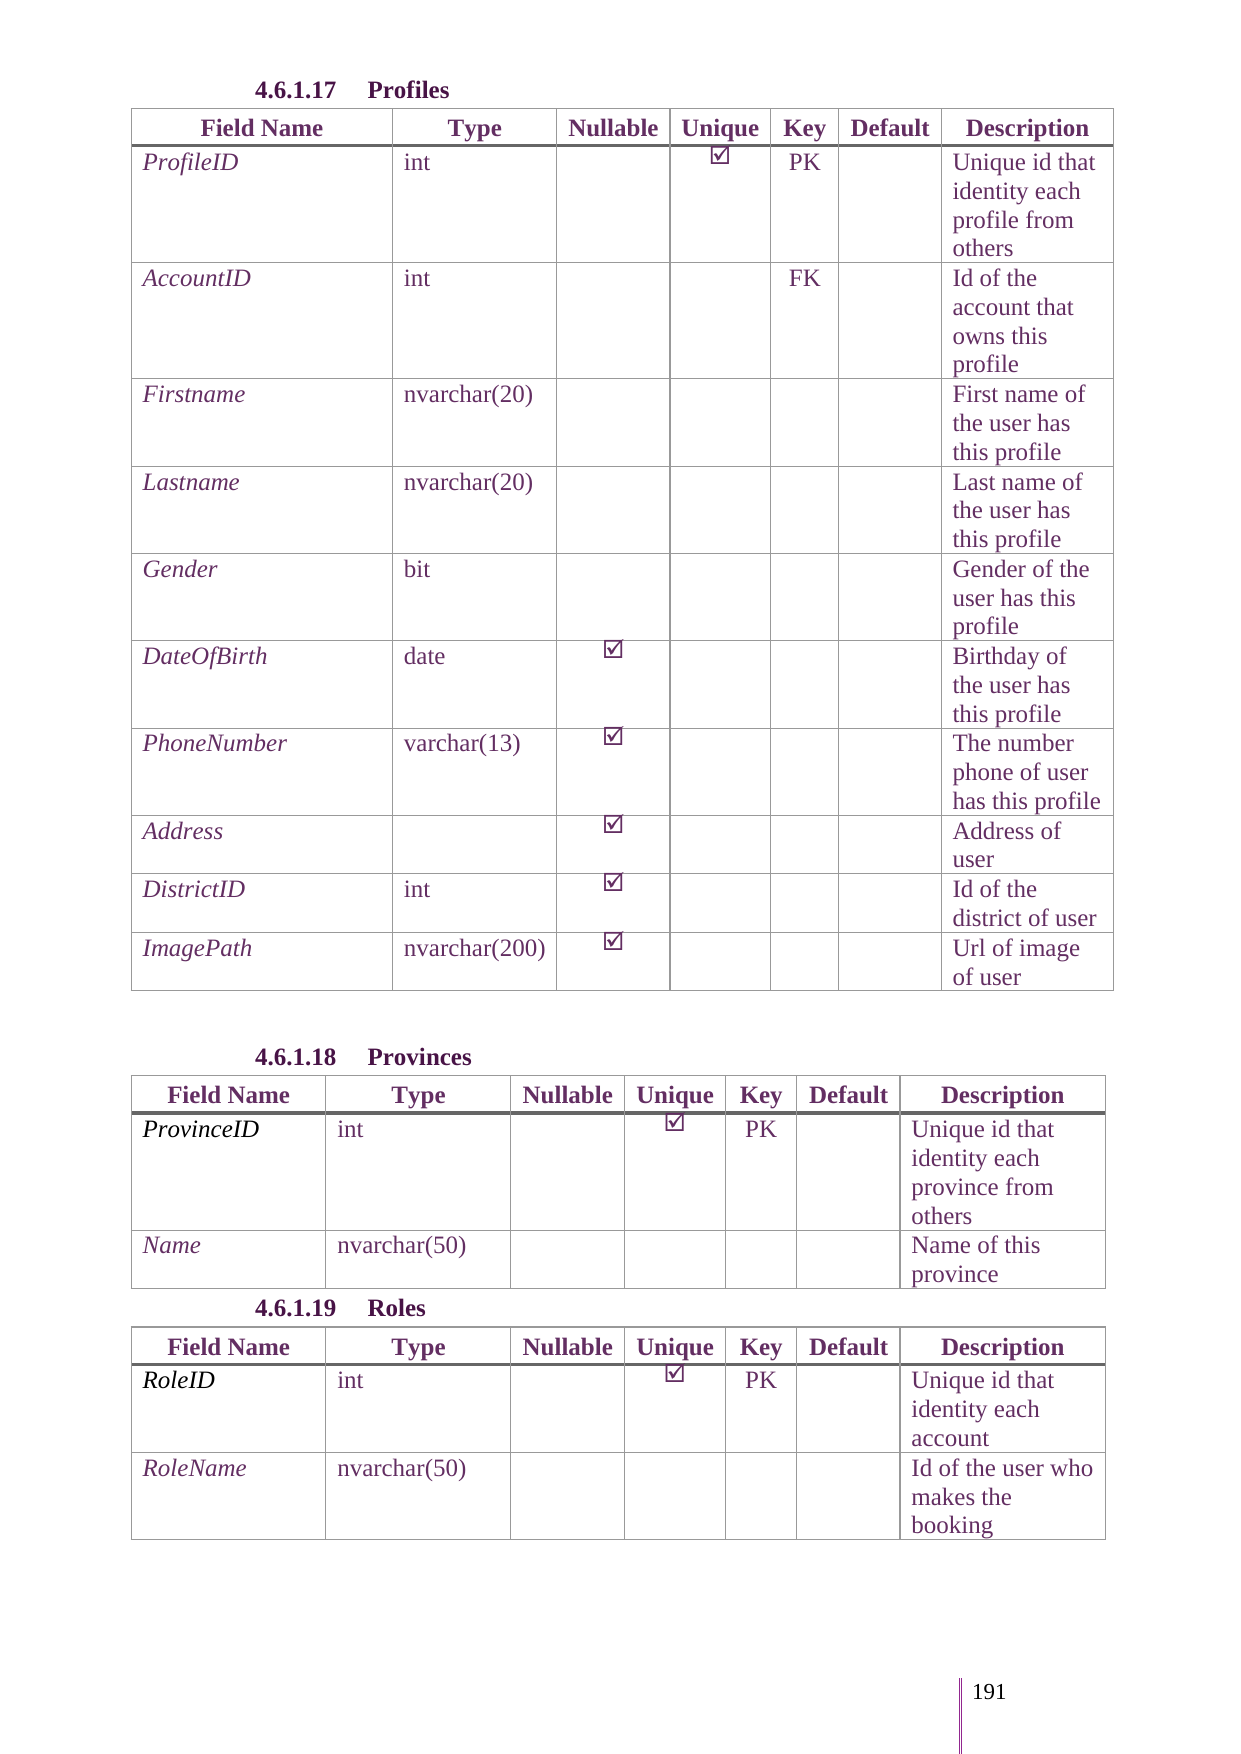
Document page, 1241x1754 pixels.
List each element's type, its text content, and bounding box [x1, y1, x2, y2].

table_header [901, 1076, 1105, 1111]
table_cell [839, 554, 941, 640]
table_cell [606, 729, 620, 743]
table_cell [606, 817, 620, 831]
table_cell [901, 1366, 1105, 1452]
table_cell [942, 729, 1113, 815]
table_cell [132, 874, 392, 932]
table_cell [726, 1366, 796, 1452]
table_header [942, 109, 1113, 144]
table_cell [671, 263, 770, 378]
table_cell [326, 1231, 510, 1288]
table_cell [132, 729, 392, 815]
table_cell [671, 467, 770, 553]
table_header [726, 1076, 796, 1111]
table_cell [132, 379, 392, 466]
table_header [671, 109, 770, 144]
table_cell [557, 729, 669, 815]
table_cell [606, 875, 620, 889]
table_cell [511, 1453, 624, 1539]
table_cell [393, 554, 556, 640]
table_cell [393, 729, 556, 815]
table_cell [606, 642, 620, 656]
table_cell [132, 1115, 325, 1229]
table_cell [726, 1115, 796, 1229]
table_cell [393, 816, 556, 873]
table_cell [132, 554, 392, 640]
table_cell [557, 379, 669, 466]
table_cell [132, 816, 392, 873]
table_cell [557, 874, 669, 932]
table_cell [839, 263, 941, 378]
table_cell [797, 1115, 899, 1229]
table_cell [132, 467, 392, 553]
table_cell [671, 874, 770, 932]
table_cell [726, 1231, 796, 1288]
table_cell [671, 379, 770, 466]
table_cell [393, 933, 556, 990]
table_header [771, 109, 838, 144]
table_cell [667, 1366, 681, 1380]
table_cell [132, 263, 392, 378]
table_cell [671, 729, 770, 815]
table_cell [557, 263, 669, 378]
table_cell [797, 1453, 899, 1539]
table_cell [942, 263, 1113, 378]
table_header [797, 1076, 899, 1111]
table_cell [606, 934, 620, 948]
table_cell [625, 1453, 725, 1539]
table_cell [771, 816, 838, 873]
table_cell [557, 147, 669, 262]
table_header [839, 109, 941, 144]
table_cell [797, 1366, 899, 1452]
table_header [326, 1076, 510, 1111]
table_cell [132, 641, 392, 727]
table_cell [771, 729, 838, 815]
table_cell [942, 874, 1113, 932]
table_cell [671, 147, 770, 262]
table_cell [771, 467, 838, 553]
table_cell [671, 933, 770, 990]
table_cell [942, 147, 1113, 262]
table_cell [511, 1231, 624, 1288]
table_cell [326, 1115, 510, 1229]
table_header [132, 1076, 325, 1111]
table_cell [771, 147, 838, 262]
subtitle Profiles [255, 75, 1165, 104]
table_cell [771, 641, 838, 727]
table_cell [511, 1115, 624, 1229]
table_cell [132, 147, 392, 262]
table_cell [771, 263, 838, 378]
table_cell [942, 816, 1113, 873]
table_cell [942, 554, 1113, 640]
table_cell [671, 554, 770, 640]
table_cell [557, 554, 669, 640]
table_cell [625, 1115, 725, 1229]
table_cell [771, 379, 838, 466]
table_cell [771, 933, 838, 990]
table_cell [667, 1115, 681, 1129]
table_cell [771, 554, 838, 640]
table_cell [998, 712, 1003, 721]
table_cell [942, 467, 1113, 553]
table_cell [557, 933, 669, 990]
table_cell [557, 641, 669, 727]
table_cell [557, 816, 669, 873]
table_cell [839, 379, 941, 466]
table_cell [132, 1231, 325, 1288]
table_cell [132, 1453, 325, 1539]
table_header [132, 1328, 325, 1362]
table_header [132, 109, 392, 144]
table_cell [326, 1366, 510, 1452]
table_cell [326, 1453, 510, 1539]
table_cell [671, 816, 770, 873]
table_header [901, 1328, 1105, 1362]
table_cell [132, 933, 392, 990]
subtitle Provinces [255, 1042, 1165, 1071]
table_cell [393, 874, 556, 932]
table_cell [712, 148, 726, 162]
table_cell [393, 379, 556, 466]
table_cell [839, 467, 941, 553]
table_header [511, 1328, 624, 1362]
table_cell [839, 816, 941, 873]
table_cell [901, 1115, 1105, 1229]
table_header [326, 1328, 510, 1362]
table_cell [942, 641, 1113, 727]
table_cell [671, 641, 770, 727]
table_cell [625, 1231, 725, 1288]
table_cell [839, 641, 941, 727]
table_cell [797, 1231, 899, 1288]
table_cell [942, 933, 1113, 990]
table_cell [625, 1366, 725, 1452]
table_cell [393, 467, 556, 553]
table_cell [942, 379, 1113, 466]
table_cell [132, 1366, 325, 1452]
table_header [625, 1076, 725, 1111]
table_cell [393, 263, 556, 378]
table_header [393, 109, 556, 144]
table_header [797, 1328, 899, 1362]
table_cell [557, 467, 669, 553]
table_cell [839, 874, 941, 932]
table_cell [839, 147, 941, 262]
subtitle Roles [255, 1293, 1165, 1322]
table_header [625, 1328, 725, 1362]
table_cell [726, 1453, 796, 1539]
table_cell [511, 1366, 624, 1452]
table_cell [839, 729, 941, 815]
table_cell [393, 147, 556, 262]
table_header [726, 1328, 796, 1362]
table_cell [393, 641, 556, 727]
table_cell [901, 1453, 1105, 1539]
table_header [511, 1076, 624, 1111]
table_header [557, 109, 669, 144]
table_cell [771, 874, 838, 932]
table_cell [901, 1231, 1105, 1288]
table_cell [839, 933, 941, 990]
